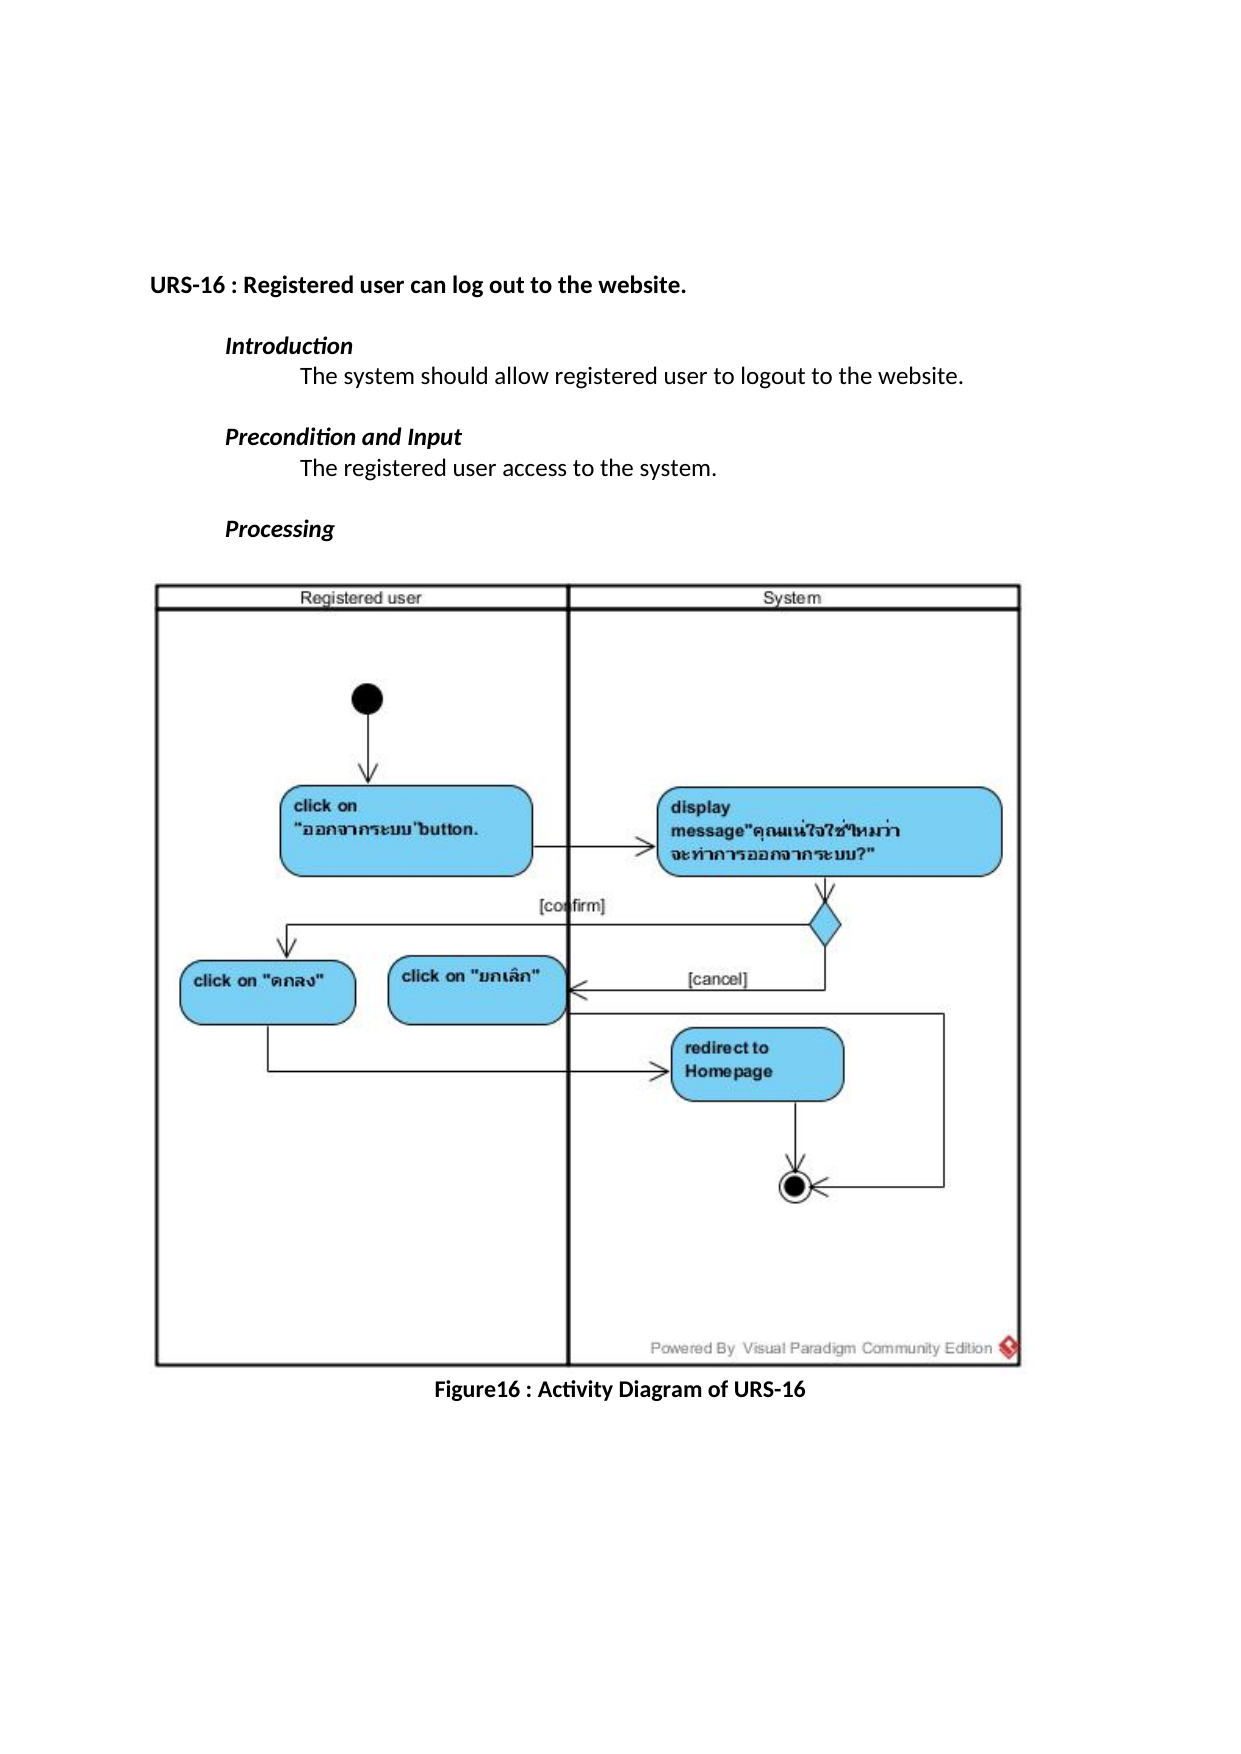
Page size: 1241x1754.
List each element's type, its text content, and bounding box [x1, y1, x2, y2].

text The registered user access to the system. [225, 452, 1090, 483]
text Introduction [150, 330, 1090, 361]
text URS-16 : Registered user can log out to the website. [150, 269, 1090, 299]
text The system should allow registered user to logout to the website. [150, 361, 1090, 391]
picture [150, 579, 1028, 1374]
text Processing [150, 513, 1090, 544]
text Precondition and Input [150, 422, 1090, 452]
text Figure16 : Activity Diagram of URS-16 [150, 1374, 1090, 1403]
